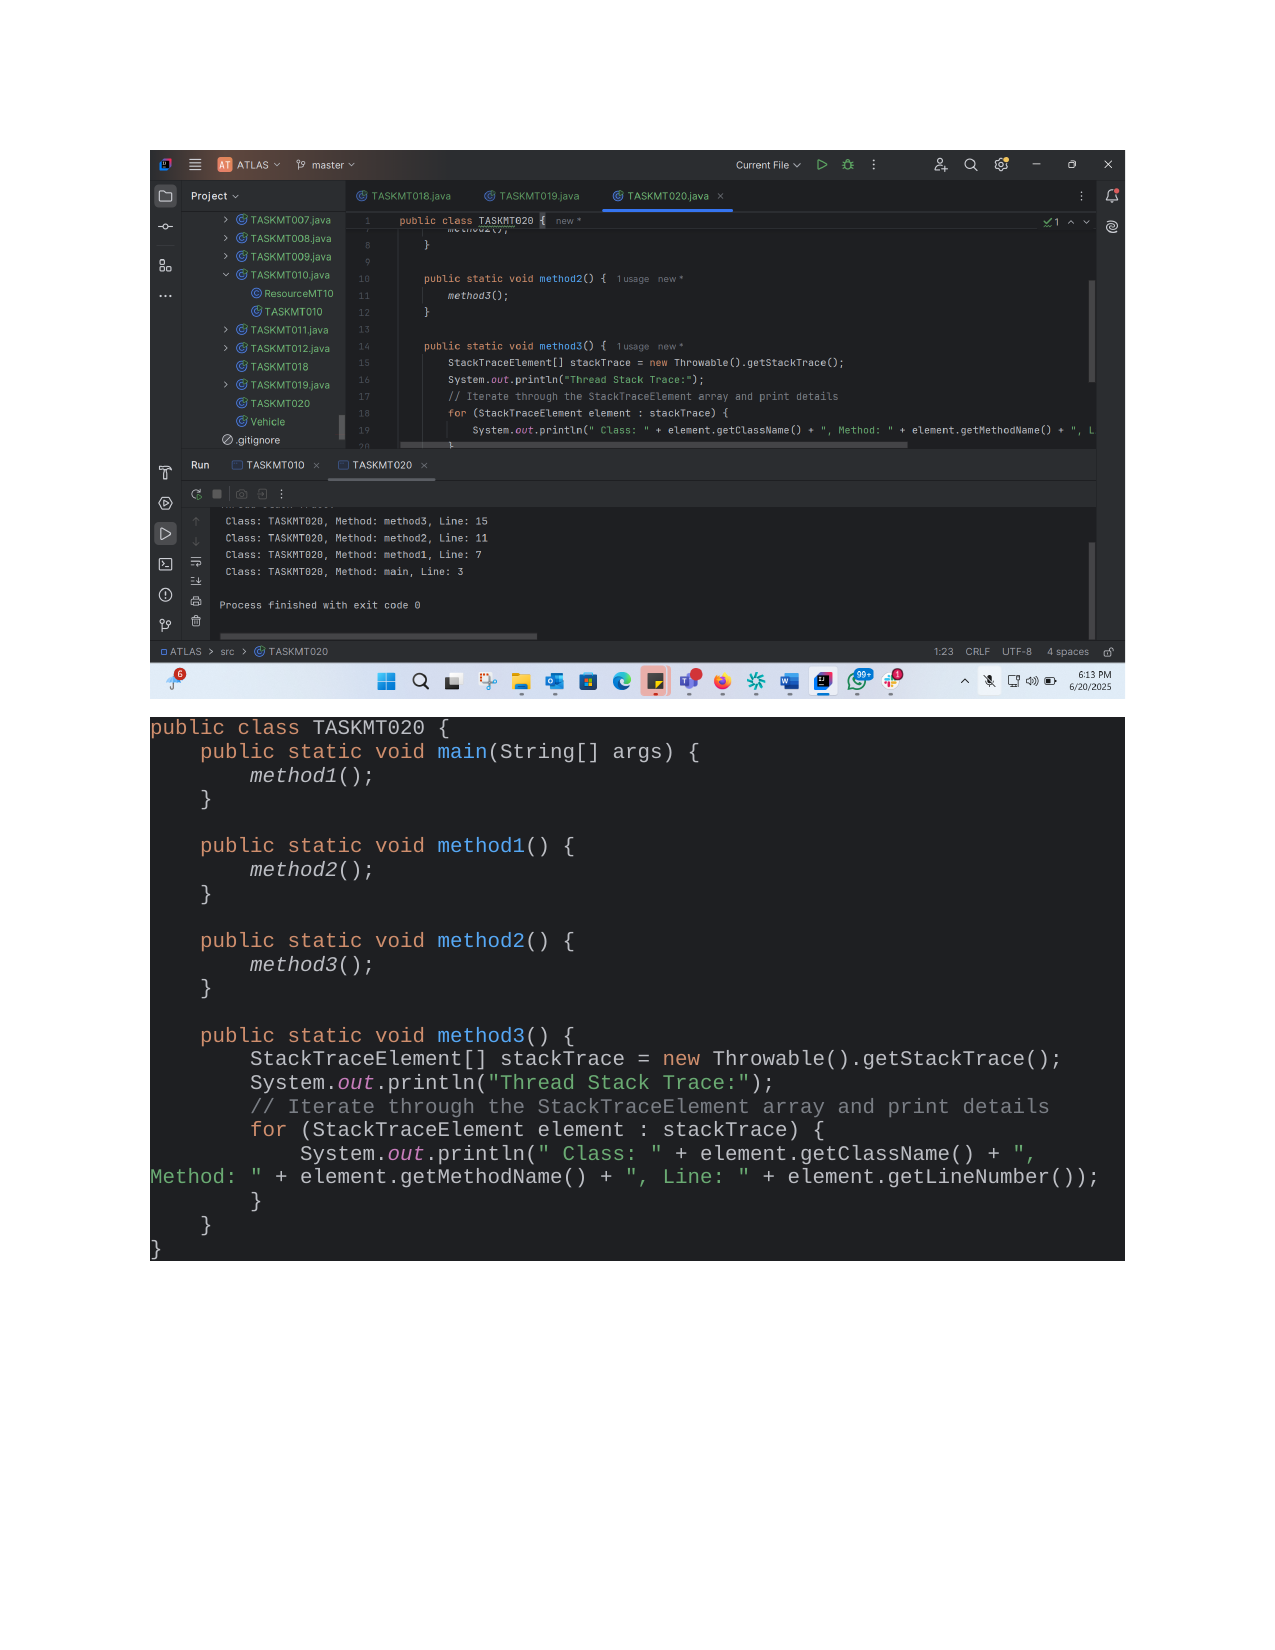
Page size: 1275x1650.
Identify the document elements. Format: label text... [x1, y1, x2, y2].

picture [150, 150, 1125, 699]
text public class TASKMT020 { public static void main(String[] args) { method1(); } public static void method1() { method2(); } public static void method2() { method3(); } public static void method3() { StackTraceElement[] stackTrace = new Throwable().getStackTrace(); System.out.println("Thread Stack Trace:"); // Iterate through the StackTraceElement array and print details for (StackTraceElement element : stackTrace) { System.out.println(" Class: " + element.getClassName() + ", Method: " + element.getMethodName() + ", Line: " + element.getLineNumber()); } } } [150, 717, 1125, 1261]
